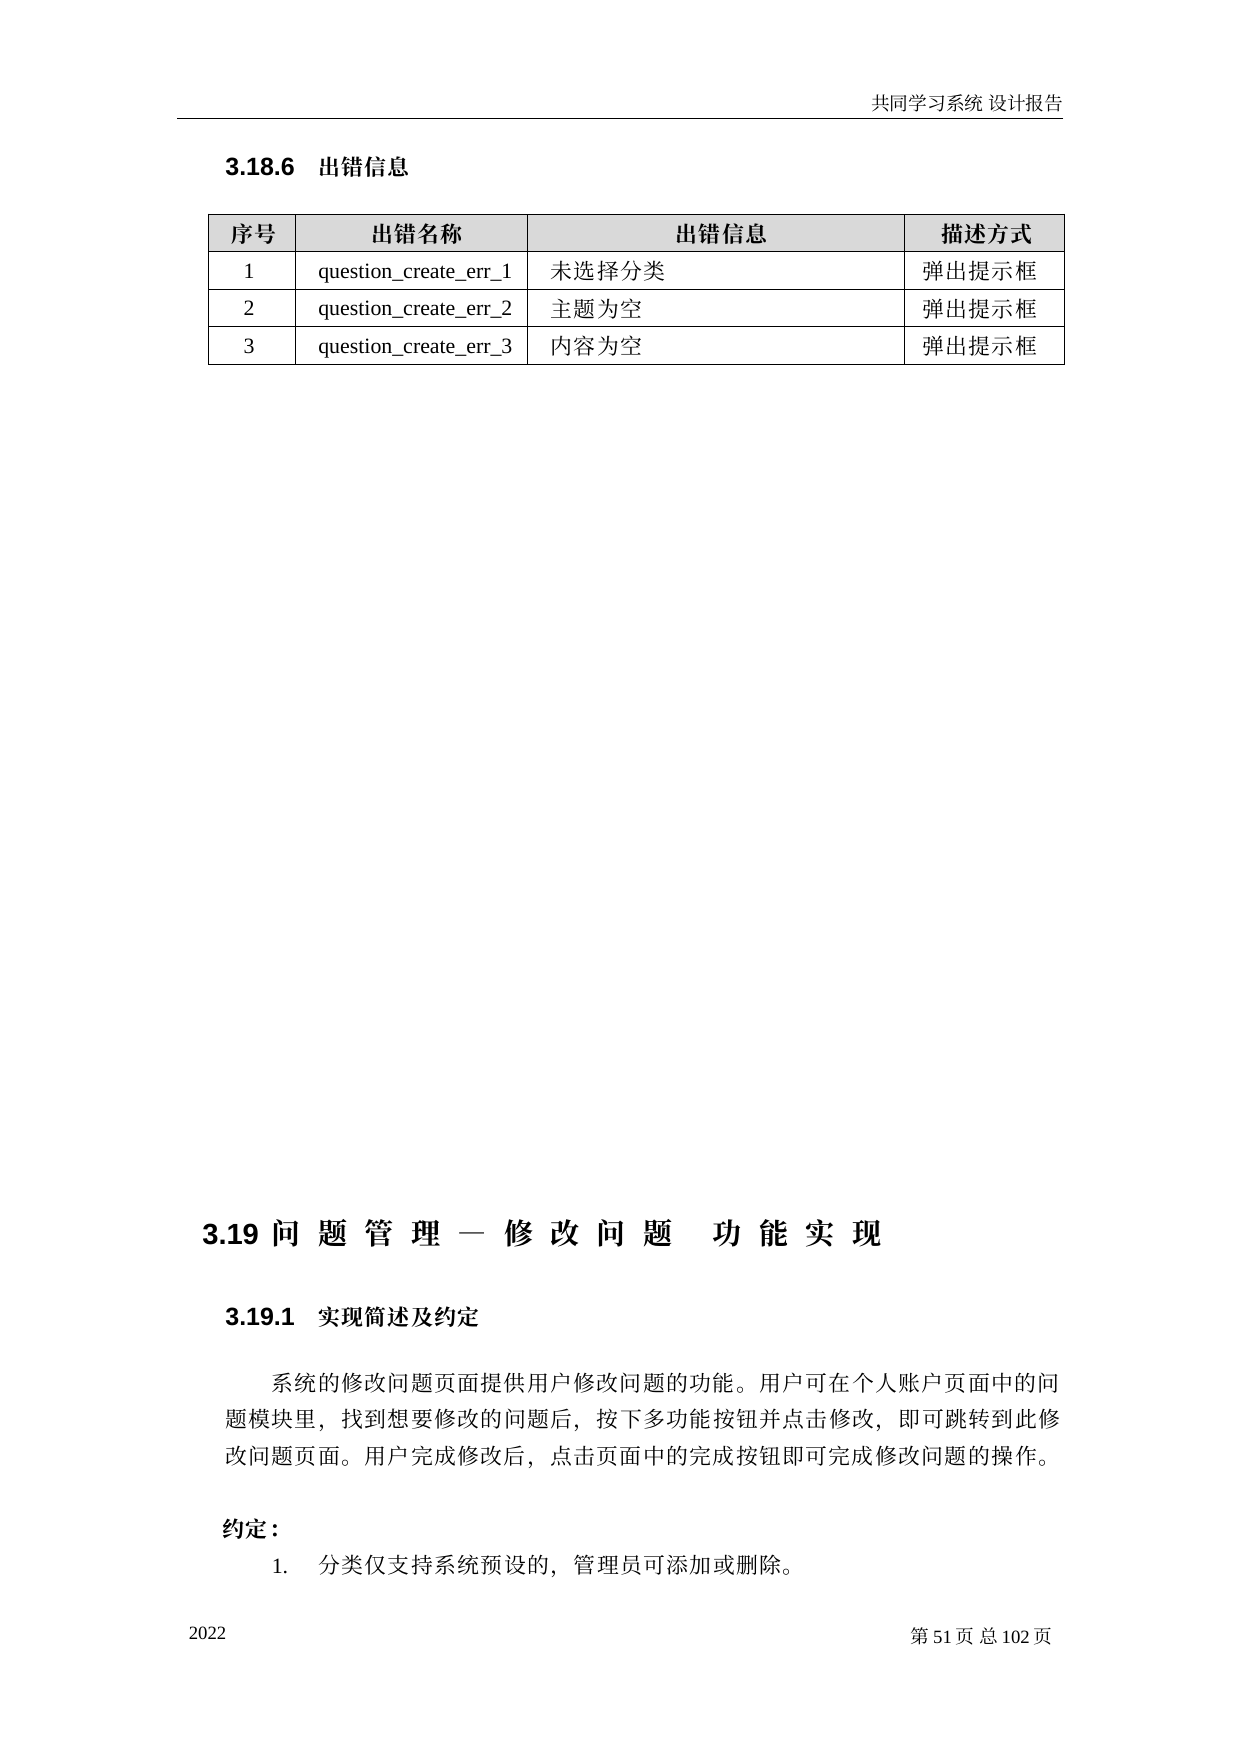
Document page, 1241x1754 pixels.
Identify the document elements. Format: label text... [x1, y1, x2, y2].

table_cell 2 [209, 290, 295, 326]
table_cell question_create_err_1 [296, 252, 527, 288]
table_cell 弹出提示框 [905, 290, 1064, 326]
text 系统的修改问题页面提供用户修改问题的功能。用户可在个人账户页面中的问题模块里，找到想要修改的问题后，按下多功能按钮并点击修改，即可跳转到此修改问题页面。用户完成修改后，点击页面中的完成按钮即可完成修改问题的操作。 [222, 1363, 1061, 1473]
table_cell 未选择分类 [528, 252, 904, 288]
subtitle 问题管理—修改问题 功能实现 [191, 1196, 1061, 1269]
subtitle 实现简述及约定 [208, 1298, 1061, 1334]
table_header 出错信息 [528, 215, 904, 251]
list 分类仅支持系统预设的，管理员可添加或删除。 [266, 1546, 1061, 1582]
table_cell question_create_err_3 [296, 327, 527, 363]
text 约定： [179, 1509, 1061, 1546]
table_cell 1 [209, 252, 295, 288]
table_cell 3 [209, 327, 295, 363]
table_cell 内容为空 [528, 327, 904, 363]
table_cell 弹出提示框 [905, 252, 1064, 288]
table_cell question_create_err_2 [296, 290, 527, 326]
table_header 序号 [209, 215, 295, 251]
table_header 出错名称 [296, 215, 527, 251]
subtitle 出错信息 [208, 148, 1061, 184]
table_cell 主题为空 [528, 290, 904, 326]
table_cell 弹出提示框 [905, 327, 1064, 363]
table_header 描述方式 [905, 215, 1064, 251]
